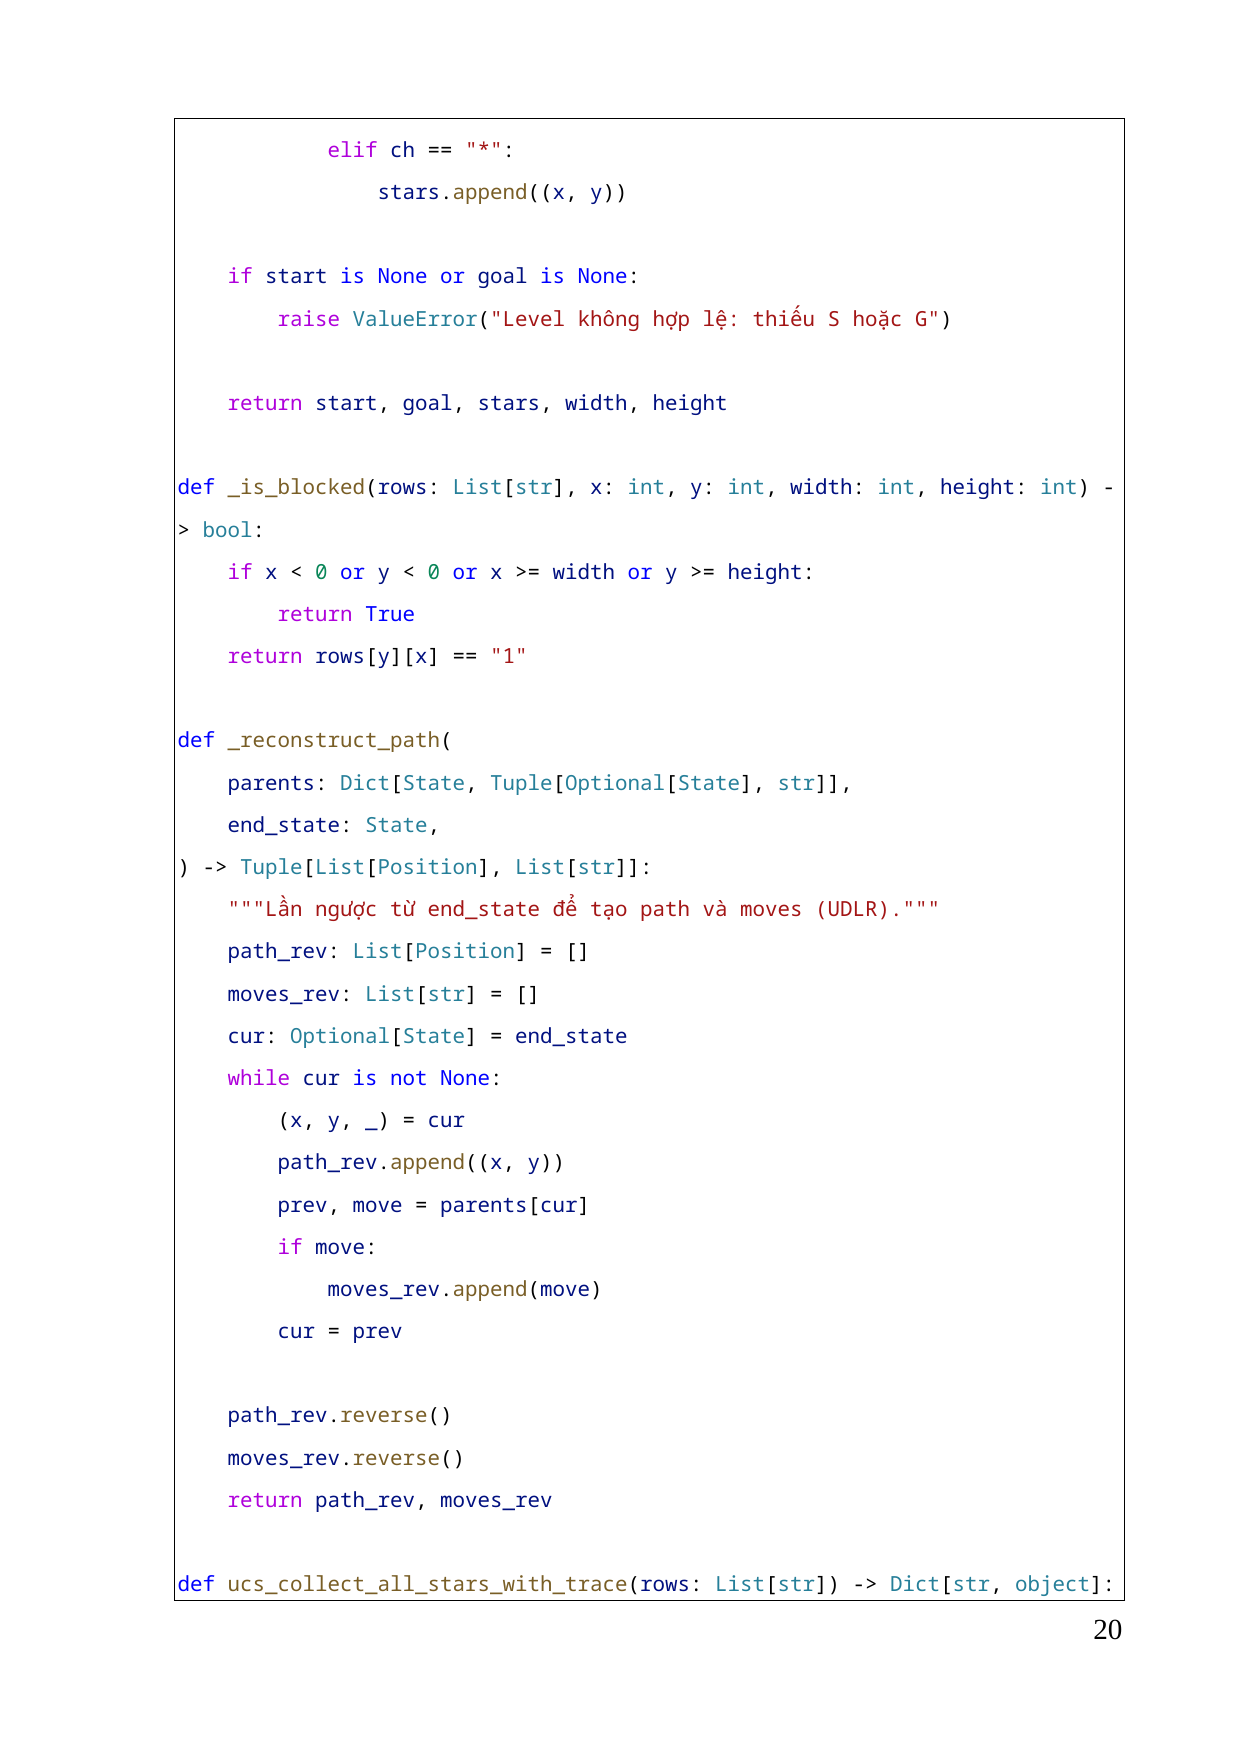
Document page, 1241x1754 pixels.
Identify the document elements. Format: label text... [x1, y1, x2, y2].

text cur: Optional[State] = end_state [177, 1007, 1122, 1049]
text path_rev.reverse() [177, 1387, 1122, 1429]
text parents: Dict[State, Tuple[Optional[State], str]], [177, 754, 1122, 796]
text moves_rev: List[str] = [] [177, 965, 1122, 1007]
text end_state: State, [177, 796, 1122, 838]
text path_rev: List[Position] = [] [177, 923, 1122, 965]
text return start, goal, stars, width, height [177, 374, 1122, 417]
text prev, move = parents[cur] [177, 1176, 1122, 1218]
text while cur is not None: [177, 1049, 1122, 1092]
text return path_rev, moves_rev [177, 1471, 1122, 1513]
text path_rev.append((x, y)) [177, 1134, 1122, 1176]
text moves_rev.reverse() [177, 1429, 1122, 1471]
text (x, y, _) = cur [177, 1092, 1122, 1134]
text stars.append((x, y)) [177, 163, 1122, 206]
text def ucs_collect_all_stars_with_trace(rows: List[str]) -> Dict[str, object]: [175, 1552, 1124, 1600]
text elif ch == "*": [175, 119, 1124, 163]
text return True [177, 585, 1122, 627]
text def _is_blocked(rows: List[str], x: int, y: int, width: int, height: int) -> bool: [177, 459, 1122, 543]
text raise ValueError("Level không hợp lệ: thiếu S hoặc G") [177, 290, 1122, 332]
text if start is None or goal is None: [177, 248, 1122, 290]
text if x < 0 or y < 0 or x >= width or y >= height: [177, 543, 1122, 585]
text if move: [177, 1218, 1122, 1260]
text return rows[y][x] == "1" [177, 627, 1122, 670]
text """Lần ngược từ end_state để tạo path và moves (UDLR).""" [177, 881, 1122, 923]
text moves_rev.append(move) [177, 1260, 1122, 1302]
text cur = prev [177, 1302, 1122, 1345]
text ) -> Tuple[List[Position], List[str]]: [177, 838, 1122, 881]
text def _reconstruct_path( [177, 712, 1122, 754]
